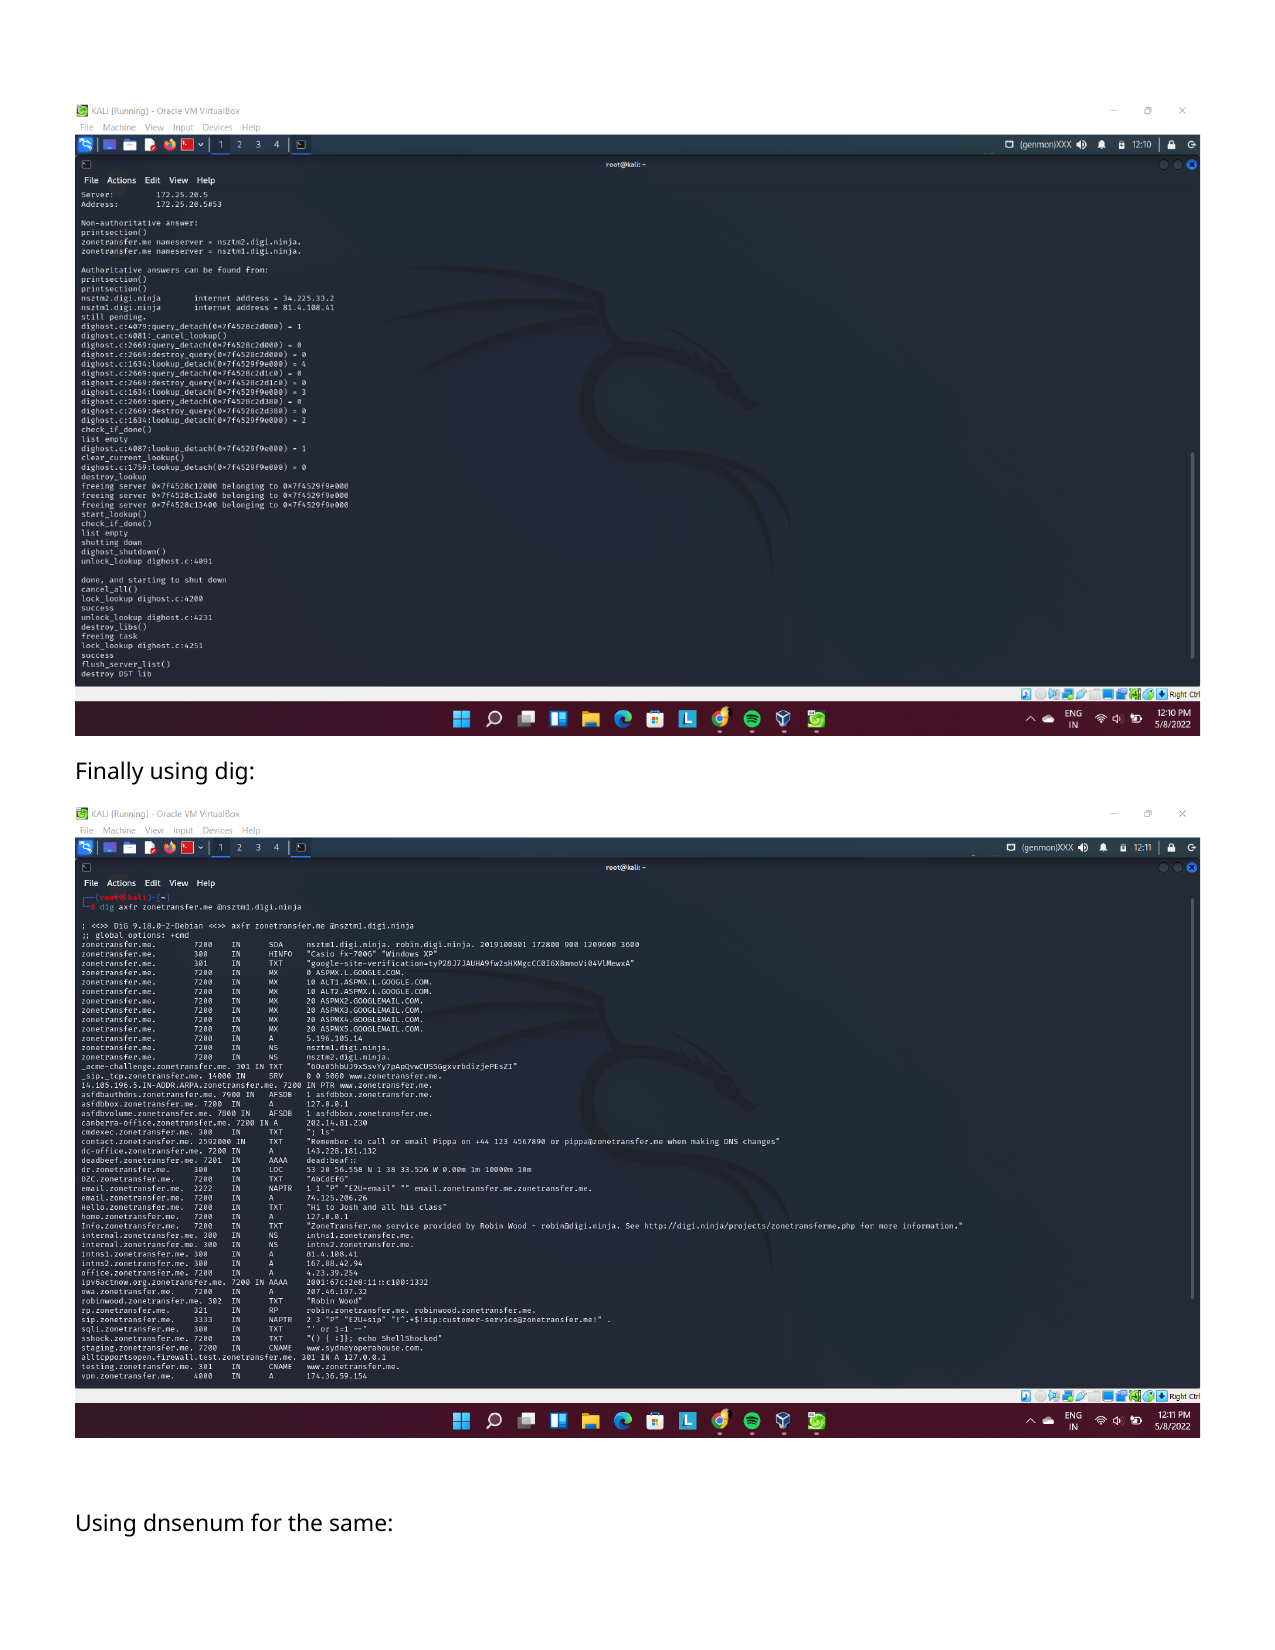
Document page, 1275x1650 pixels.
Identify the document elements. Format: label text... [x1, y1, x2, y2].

picture [75, 103, 1200, 736]
text Using dnsenum for the same: [75, 1507, 1200, 1538]
picture [75, 805, 1200, 1438]
text Finally using dig: [75, 755, 1200, 786]
